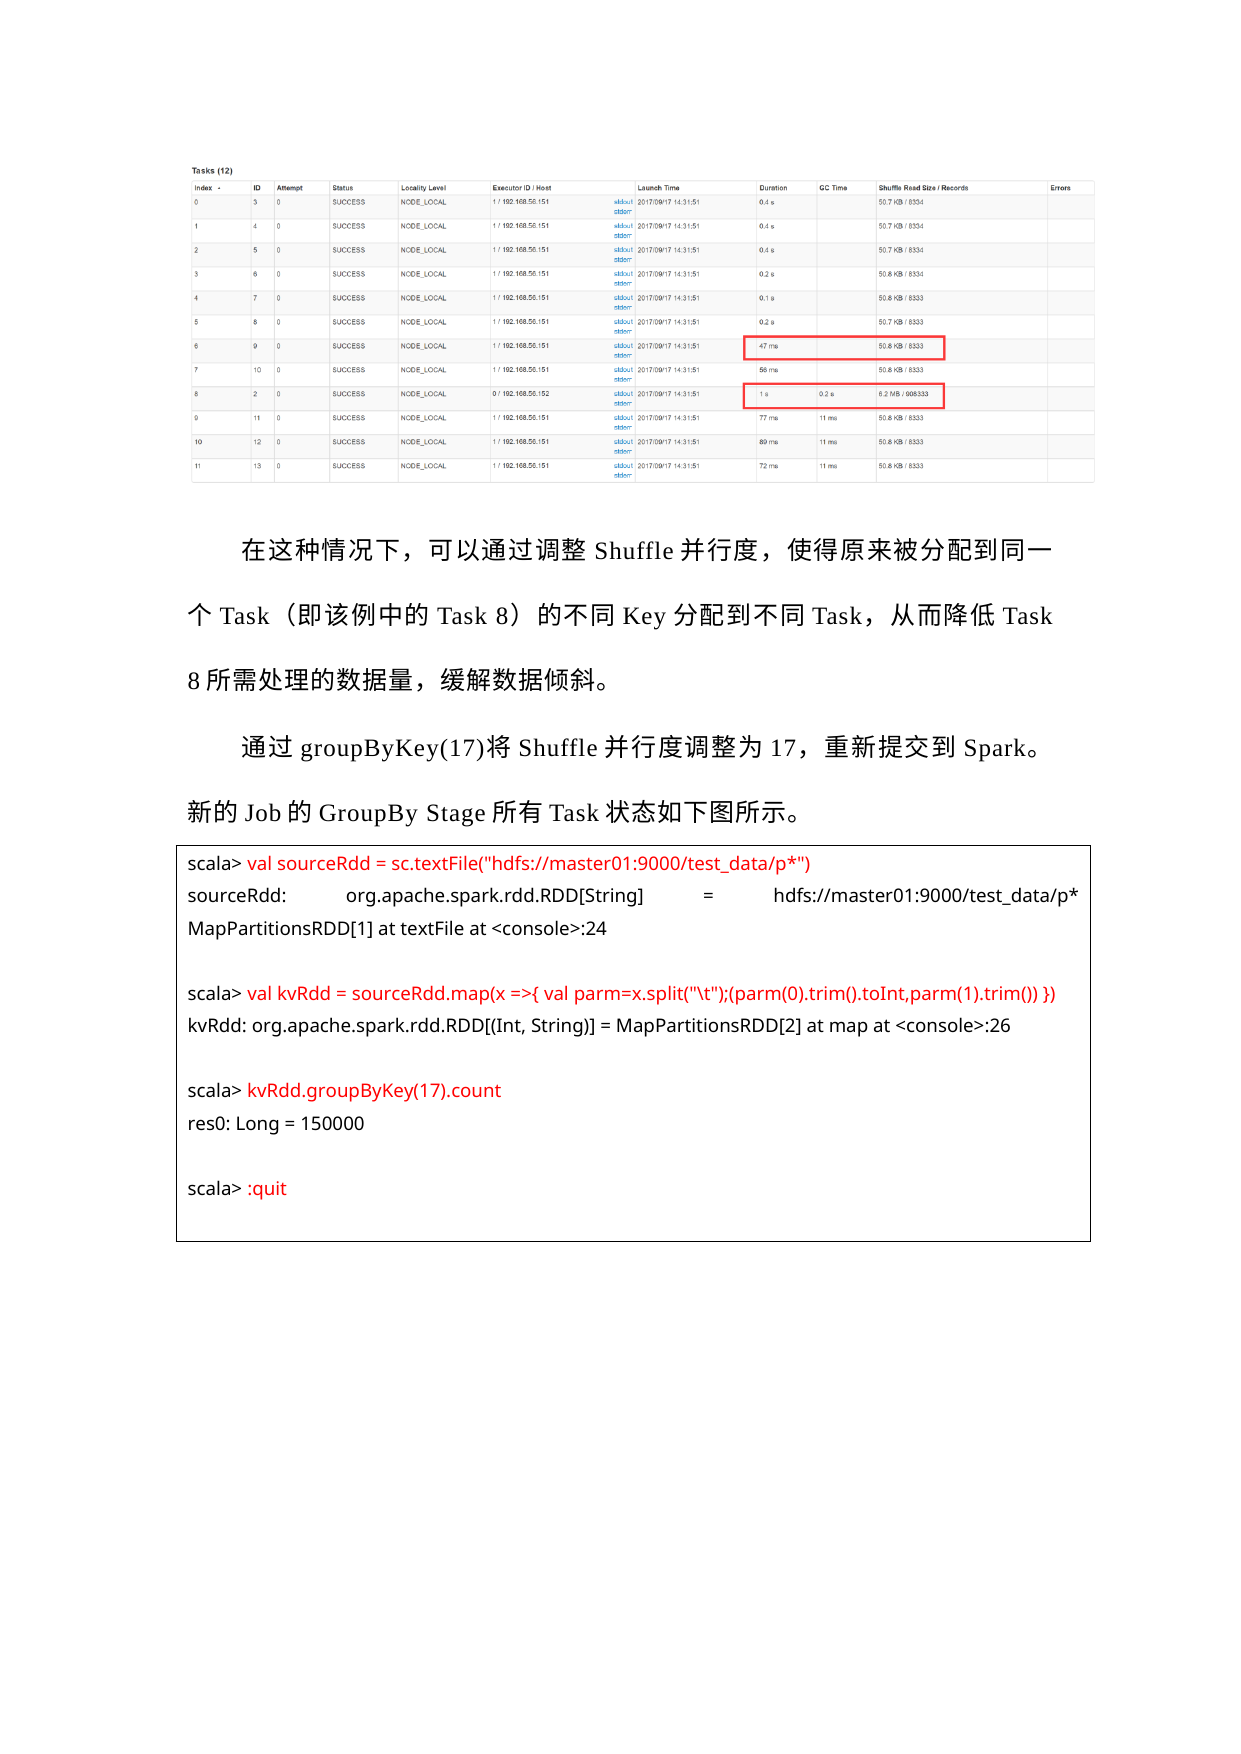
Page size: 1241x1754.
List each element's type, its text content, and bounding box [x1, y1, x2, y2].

picture [187, 163, 1103, 486]
text 通过groupByKey(17)将Shuffle并行度调整为17，重新提交到Spark。新的Job的GroupBy Stage所有Task状态如下图所示。 [187, 713, 1053, 843]
table_header scala> val sourceRdd = sc.textFile("hdfs://master01:9000/test_data/p*") sourceRdd: org.apache.spark.rdd.RDD[String] = hdfs://master01:9000/test_data/p* MapPartitionsRDD[1] at textFile at <console>:24 scala> val kvRdd = sourceRdd.map(x =>{ val parm=x.split("\t");(parm(0).trim().toInt,parm(1).trim()) }) kvRdd: org.apache.spark.rdd.RDD[(Int, String)] = MapPartitionsRDD[2] at map at <console>:26 scala> kvRdd.groupByKey(17).count res0: Long = 150000 scala> :quit [177, 846, 1090, 1241]
text 在这种情况下，可以通过调整Shuffle并行度，使得原来被分配到同一个Task（即该例中的Task 8）的不同Key分配到不同Task，从而降低Task 8所需处理的数据量，缓解数据倾斜。 [187, 516, 1053, 711]
